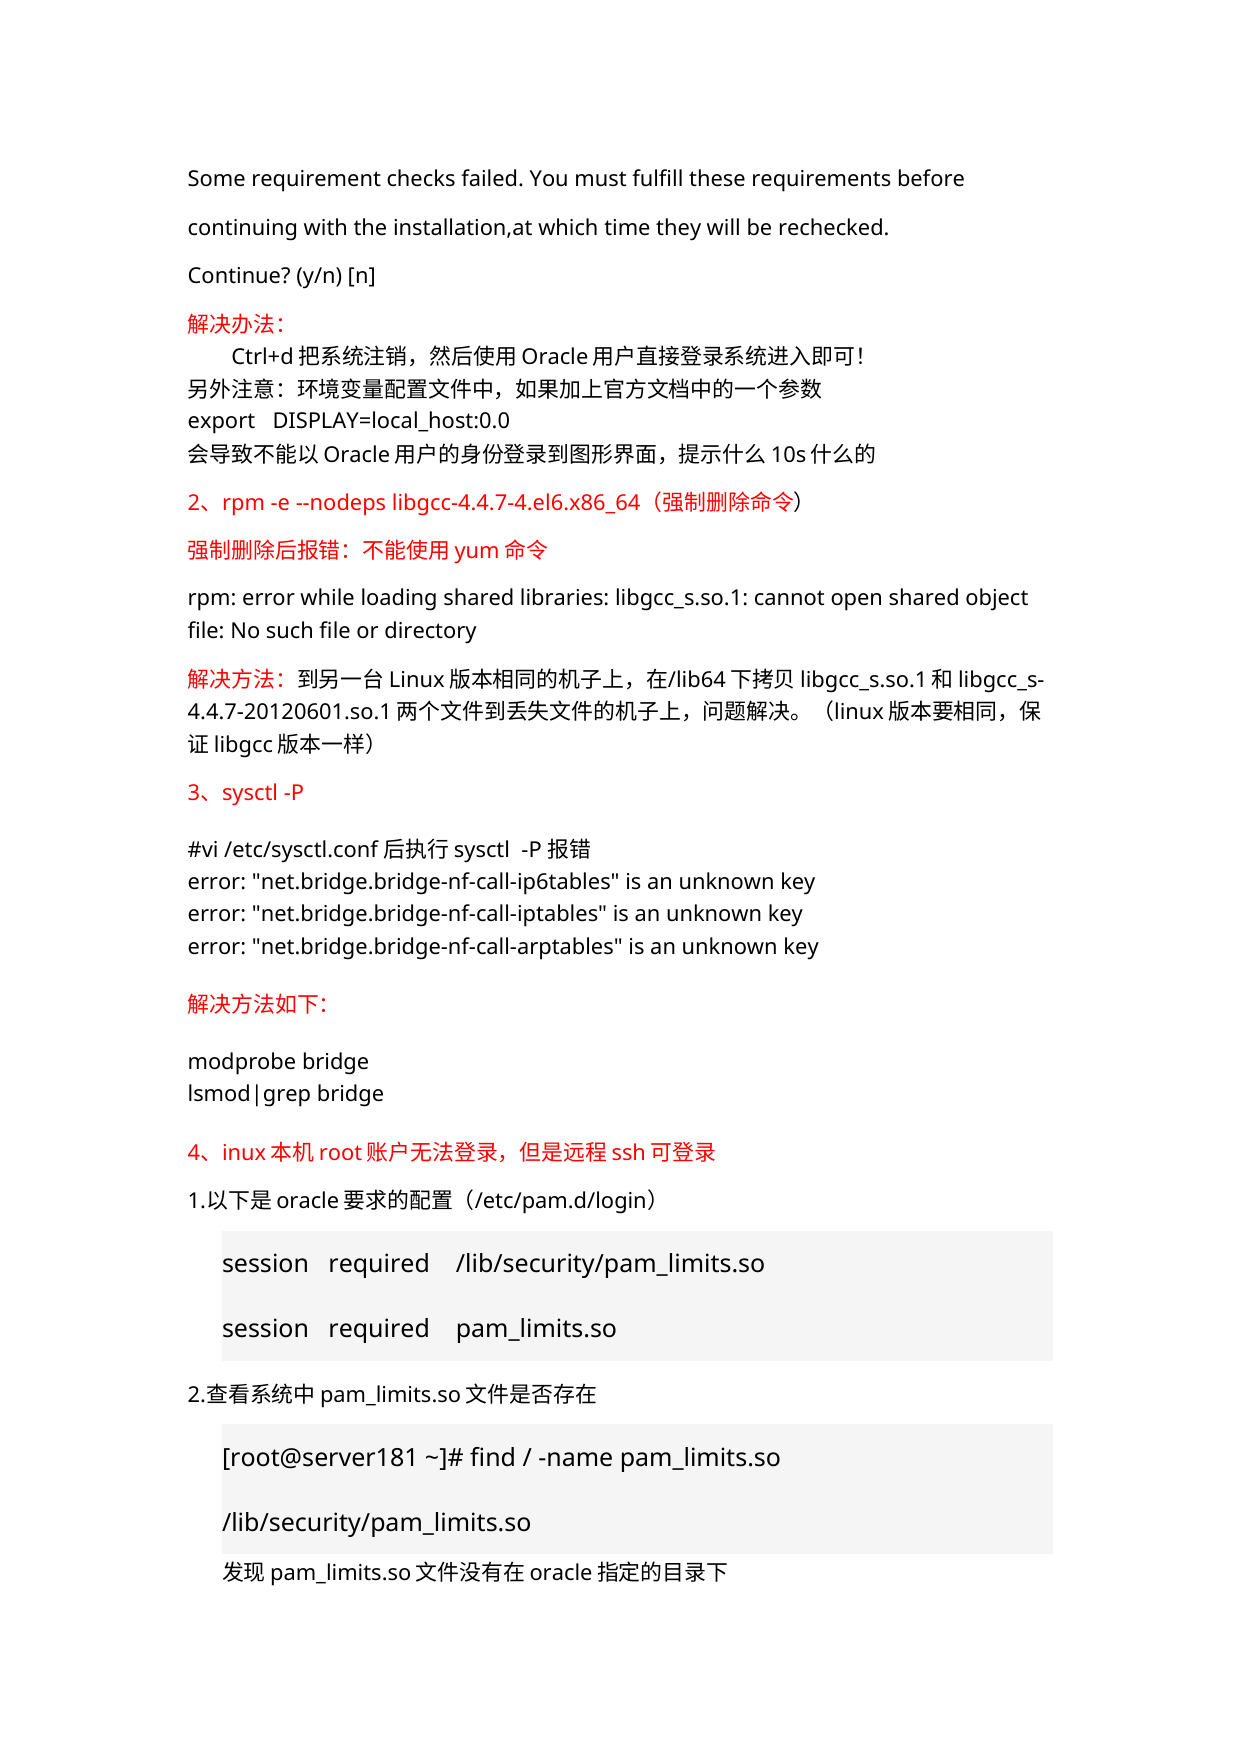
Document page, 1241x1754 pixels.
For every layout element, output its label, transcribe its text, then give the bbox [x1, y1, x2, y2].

text #vi /etc/sysctl.conf 后执行sysctl -P 报错 [187, 832, 1053, 864]
text 解决方法如下： [187, 987, 1053, 1019]
text 强制删除后报错：不能使用yum命令 [187, 533, 1053, 565]
text 解决方法：到另一台Linux版本相同的机子上，在/lib64下拷贝libgcc_s.so.1和libgcc_s-4.4.7-20120601.so.1两个文件到丢失文件的机子上，问题解决。（linux版本要相同，保证libgcc版本一样） [187, 661, 1053, 759]
text 解决办法： [187, 306, 1053, 339]
text lsmod|grep bridge [187, 1077, 1053, 1109]
text 会导致不能以Oracle用户的身份登录到图形界面，提示什么10s什么的 [187, 436, 1053, 469]
text Continue? (y/n) [n] [187, 258, 1053, 291]
text Ctrl+d把系统注销，然后使用Oracle用户直接登录系统进入即可！ [187, 339, 1053, 371]
text 3、sysctl -P [187, 774, 1053, 807]
text session required /lib/security/pam_limits.so [222, 1231, 1053, 1296]
text error: "net.bridge.bridge-nf-call-iptables" is an unknown key [187, 897, 1053, 929]
text 发现pam_limits.so文件没有在oracle指定的目录下 [222, 1554, 1053, 1587]
text 2、rpm -e --nodeps libgcc-4.4.7-4.el6.x86_64（强制删除命令） [187, 484, 1053, 517]
text continuing with the installation,at which time they will be rechecked. [187, 210, 1053, 243]
text error: "net.bridge.bridge-nf-call-arptables" is an unknown key [187, 929, 1053, 962]
text rpm: error while loading shared libraries: libgcc_s.so.1: cannot open shared object file: No such file or directory [187, 581, 1053, 646]
text 1.以下是oracle要求的配置（/etc/pam.d/login） [187, 1183, 1053, 1215]
text /lib/security/pam_limits.so [222, 1489, 1053, 1554]
text 4、inux本机root账户无法登录，但是远程ssh可登录 [187, 1134, 1053, 1167]
text export DISPLAY=local_host:0.0 [187, 404, 1053, 436]
text session required pam_limits.so [222, 1296, 1053, 1361]
text 2.查看系统中pam_limits.so文件是否存在 [187, 1376, 1053, 1409]
text [root@server181 ~]# find / -name pam_limits.so [222, 1424, 1053, 1489]
text error: "net.bridge.bridge-nf-call-ip6tables" is an unknown key [187, 864, 1053, 897]
text Some requirement checks failed. You must fulfill these requirements before [187, 162, 1053, 194]
text 另外注意：环境变量配置文件中，如果加上官方文档中的一个参数 [187, 371, 1053, 404]
text modprobe bridge [187, 1044, 1053, 1077]
